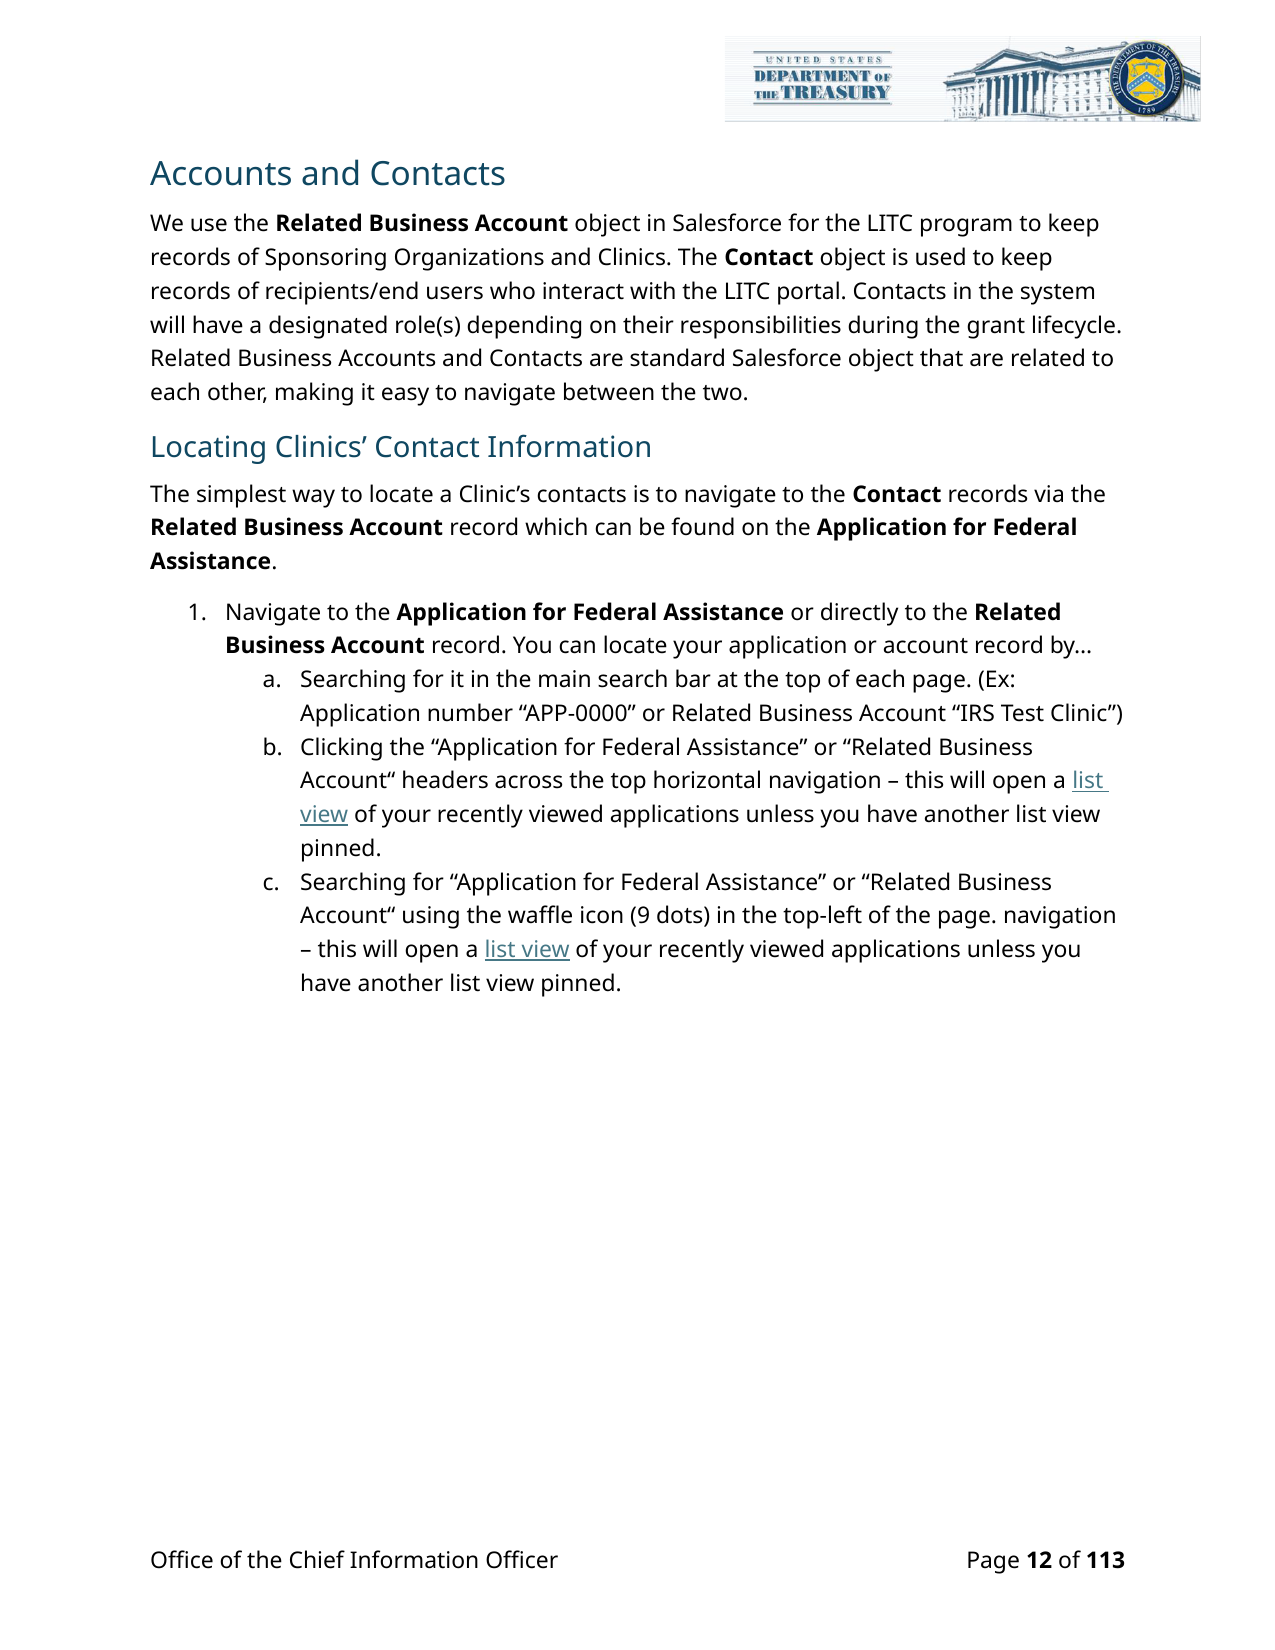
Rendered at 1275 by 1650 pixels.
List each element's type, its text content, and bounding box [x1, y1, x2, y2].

list Searching for “Application for Federal Assistance” or “Related Business Account“ using the waffle icon (9 dots) in the top-left of the page. navigation – this will open a list view of your recently viewed applications unless you have another list view pinned. [262, 866, 1125, 998]
picture [724, 36, 1201, 122]
list Searching for it in the main search bar at the top of each page. (Ex: Application number “APP-0000” or Related Business Account “IRS Test Clinic”) [262, 663, 1125, 728]
text The simplest way to locate a Clinic’s contacts is to navigate to the Contact records via the Related Business Account record which can be found on the Application for Federal Assistance. [150, 478, 1125, 576]
list Navigate to the Application for Federal Assistance or directly to the Related Business Account record. You can locate your application or account record by… [187, 596, 1125, 661]
subtitle Accounts and Contacts [150, 150, 1125, 195]
text We use the Related Business Account object in Salesforce for the LITC program to keep records of Sponsoring Organizations and Clinics. The Contact object is used to keep records of recipients/end users who interact with the LITC portal. Contacts in the system will have a designated role(s) depending on their responsibilities during the grant lifecycle. Related Business Accounts and Contacts are standard Salesforce object that are related to each other, making it easy to navigate between the two. [150, 207, 1125, 407]
list Clicking the “Application for Federal Assistance” or “Related Business Account“ headers across the top horizontal navigation – this will open a list view of your recently viewed applications unless you have another list view pinned. [262, 731, 1125, 863]
subtitle Locating Clinics’ Contact Information [150, 426, 1125, 466]
